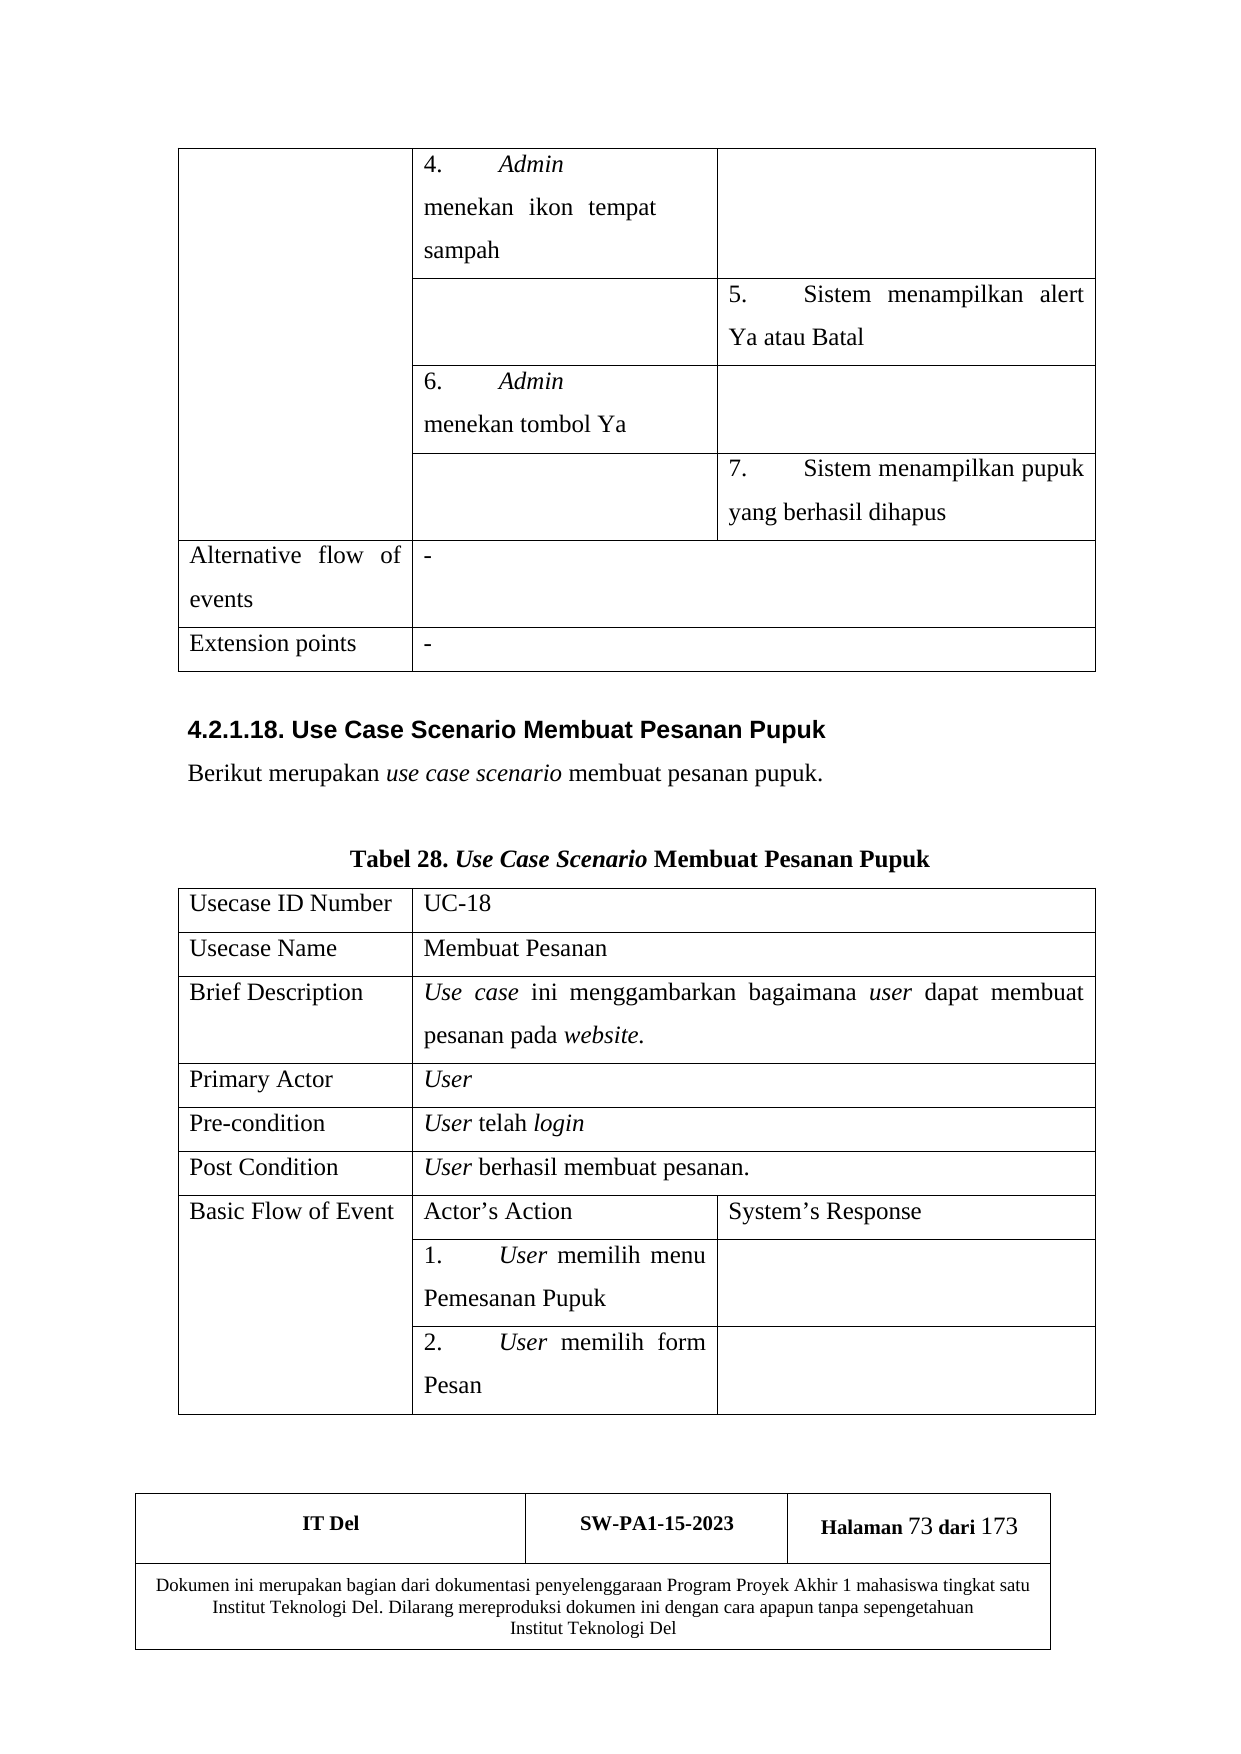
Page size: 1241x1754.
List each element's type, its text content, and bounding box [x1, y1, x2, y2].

table_cell [718, 1240, 1095, 1326]
table_header UC-18 [413, 889, 1095, 932]
table_cell User memilih menu Pemesanan Pupuk [413, 1240, 717, 1326]
table_cell Post Condition [179, 1152, 412, 1195]
table_cell Admin menekan tombol Ya [413, 366, 717, 452]
table_cell User berhasil membuat pesanan. [413, 1152, 1095, 1195]
table_cell User memilih form Pesan [413, 1327, 717, 1413]
table_cell System’s Response [718, 1196, 1095, 1239]
table_cell Membuat Pesanan [413, 933, 1095, 976]
table_cell User telah login [413, 1108, 1095, 1151]
table_cell [718, 149, 1095, 278]
table_header Usecase ID Number [179, 889, 412, 932]
table_cell Brief Description [179, 977, 412, 1063]
table_cell [718, 366, 1095, 452]
table_cell Pre-condition [179, 1108, 412, 1151]
table_cell User [413, 1064, 1095, 1107]
table_cell [413, 454, 717, 539]
text 4.2.1.18. Use Case Scenario Membuat Pesanan Pupuk [187, 715, 1092, 744]
table_cell Alternative flow of events [179, 541, 412, 627]
table_cell Primary Actor [179, 1064, 412, 1107]
table_cell Sistem menampilkan alert Ya atau Batal [718, 279, 1095, 365]
table_cell Actor’s Action [413, 1196, 717, 1239]
table_cell Extension points [179, 628, 412, 671]
text Berikut merupakan use case scenario membuat pesanan pupuk. [187, 758, 1092, 787]
table_cell [413, 279, 717, 365]
table_cell [413, 628, 1095, 671]
table_cell Basic Flow of Event [179, 1196, 412, 1413]
table_cell [718, 1327, 1095, 1413]
table_cell Usecase Name [179, 933, 412, 976]
table_cell Sistem menampilkan pupuk yang berhasil dihapus [718, 454, 1095, 539]
text Tabel 28. Use Case Scenario Membuat Pesanan Pupuk [187, 844, 1092, 873]
table_cell Admin menekan ikon tempat sampah [413, 149, 717, 278]
table_cell [413, 541, 1095, 627]
table_cell Use case ini menggambarkan bagaimana user dapat membuat pesanan pada website. [413, 977, 1095, 1063]
